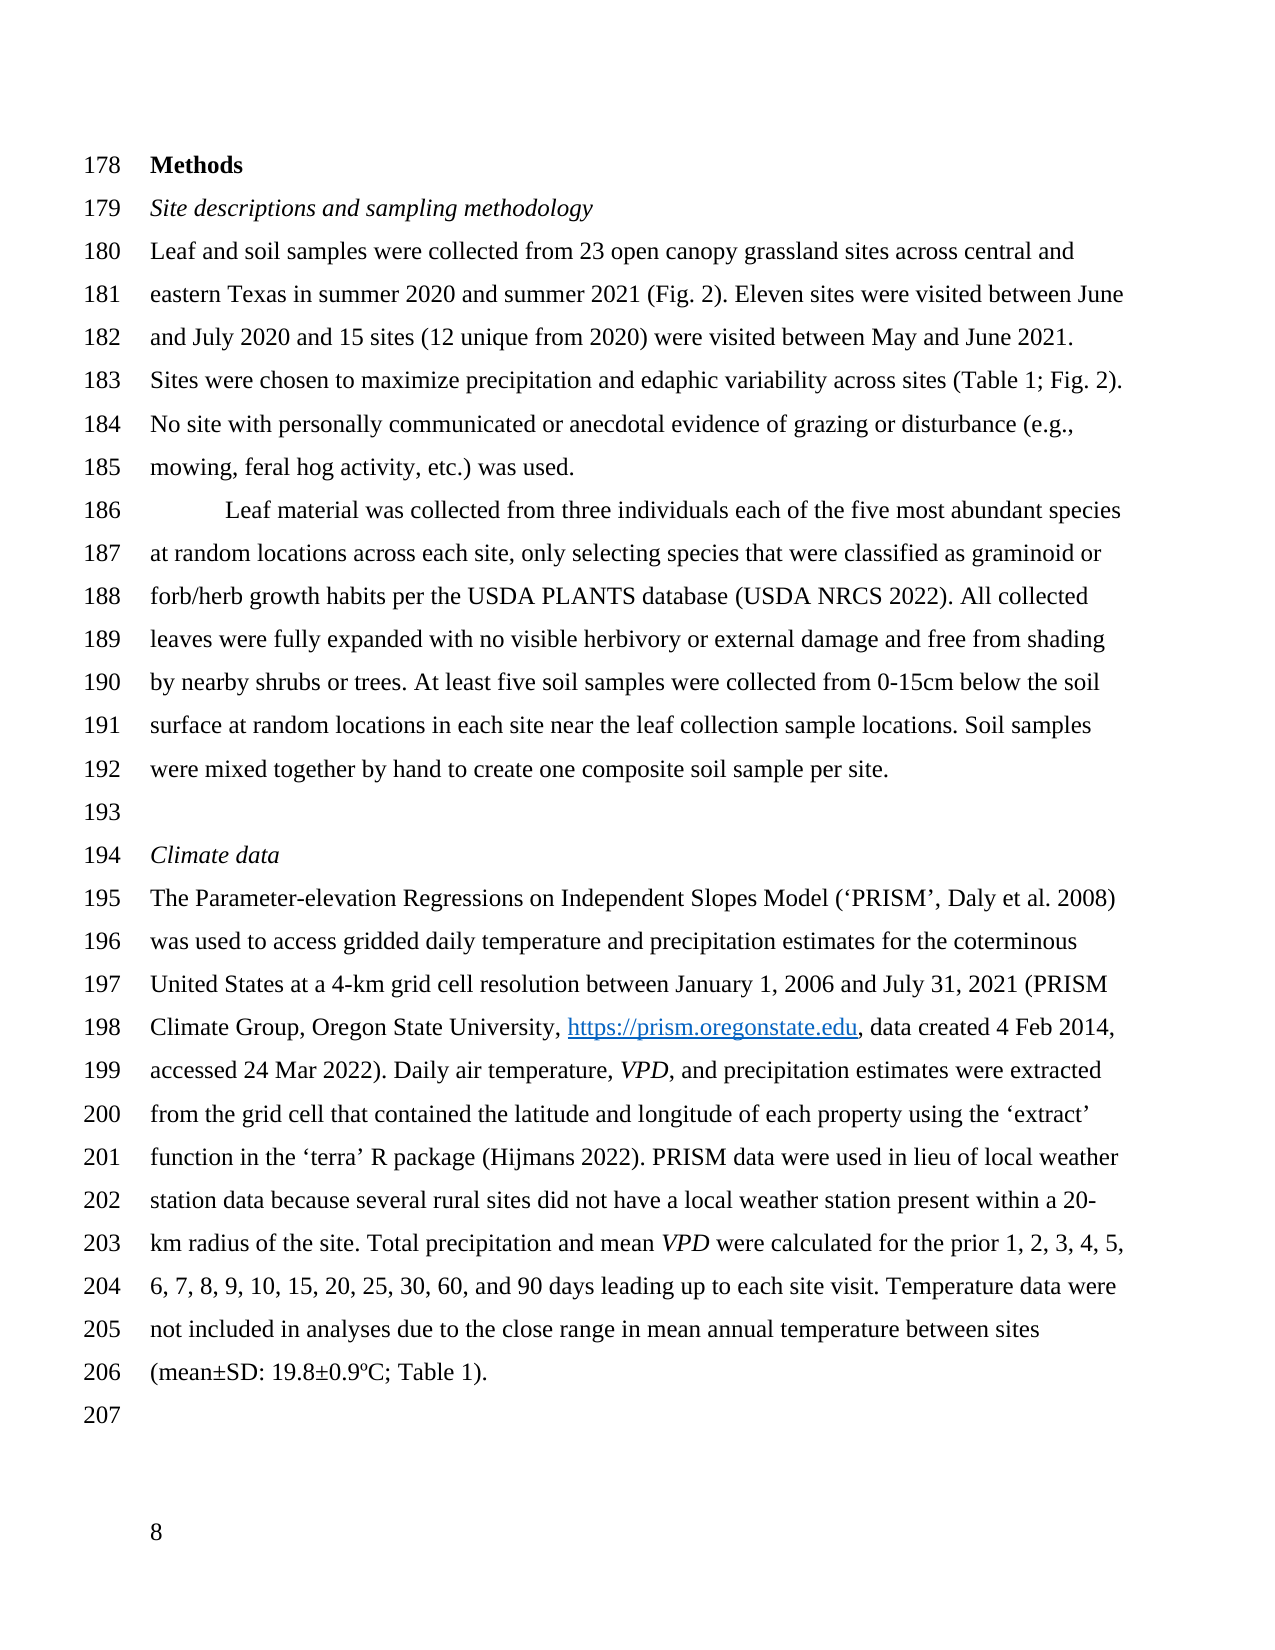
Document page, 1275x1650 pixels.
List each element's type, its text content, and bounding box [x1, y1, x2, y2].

text Climate data [150, 840, 1125, 869]
text Leaf and soil samples were collected from 23 open canopy grassland sites across central and eastern Texas in summer 2020 and summer 2021 (Fig. 2). Eleven sites were visited between June and July 2020 and 15 sites (12 unique from 2020) were visited between May and June 2021. Sites were chosen to maximize precipitation and edaphic variability across sites (Table 1; Fig. 2). No site with personally communicated or anecdotal evidence of grazing or disturbance (e.g., mowing, feral hog activity, etc.) was used. [150, 236, 1125, 481]
text Leaf material was collected from three individuals each of the five most abundant species at random locations across each site, only selecting species that were classified as graminoid or forb/herb growth habits per the USDA PLANTS database (USDA NRCS 2022). All collected leaves were fully expanded with no visible herbivory or external damage and free from shading by nearby shrubs or trees. At least five soil samples were collected from 0-15cm below the soil surface at random locations in each site near the leaf collection sample locations. Soil samples were mixed together by hand to create one composite soil sample per site. [150, 495, 1125, 782]
text The Parameter-elevation Regressions on Independent Slopes Model (‘PRISM’, Daly et al. 2008) was used to access gridded daily temperature and precipitation estimates for the coterminous United States at a 4-km grid cell resolution between January 1, 2006 and July 31, 2021 (PRISM Climate Group, Oregon State University, https://prism.oregonstate.edu, data created 4 Feb 2014, accessed 24 Mar 2022). Daily air temperature, VPD, and precipitation estimates were extracted from the grid cell that contained the latitude and longitude of each property using the ‘extract’ function in the ‘terra’ R package (Hijmans 2022). PRISM data were used in lieu of local weather station data because several rural sites did not have a local weather station present within a 20-km radius of the site. Total precipitation and mean VPD were calculated for the prior 1, 2, 3, 4, 5, 6, 7, 8, 9, 10, 15, 20, 25, 30, 60, and 90 days leading up to each site visit. Temperature data were not included in analyses due to the close range in mean annual temperature between sites (mean±SD: 19.8±0.9ºC; Table 1). [150, 883, 1125, 1386]
text Methods [150, 150, 1125, 179]
text Site descriptions and sampling methodology [150, 193, 1125, 222]
